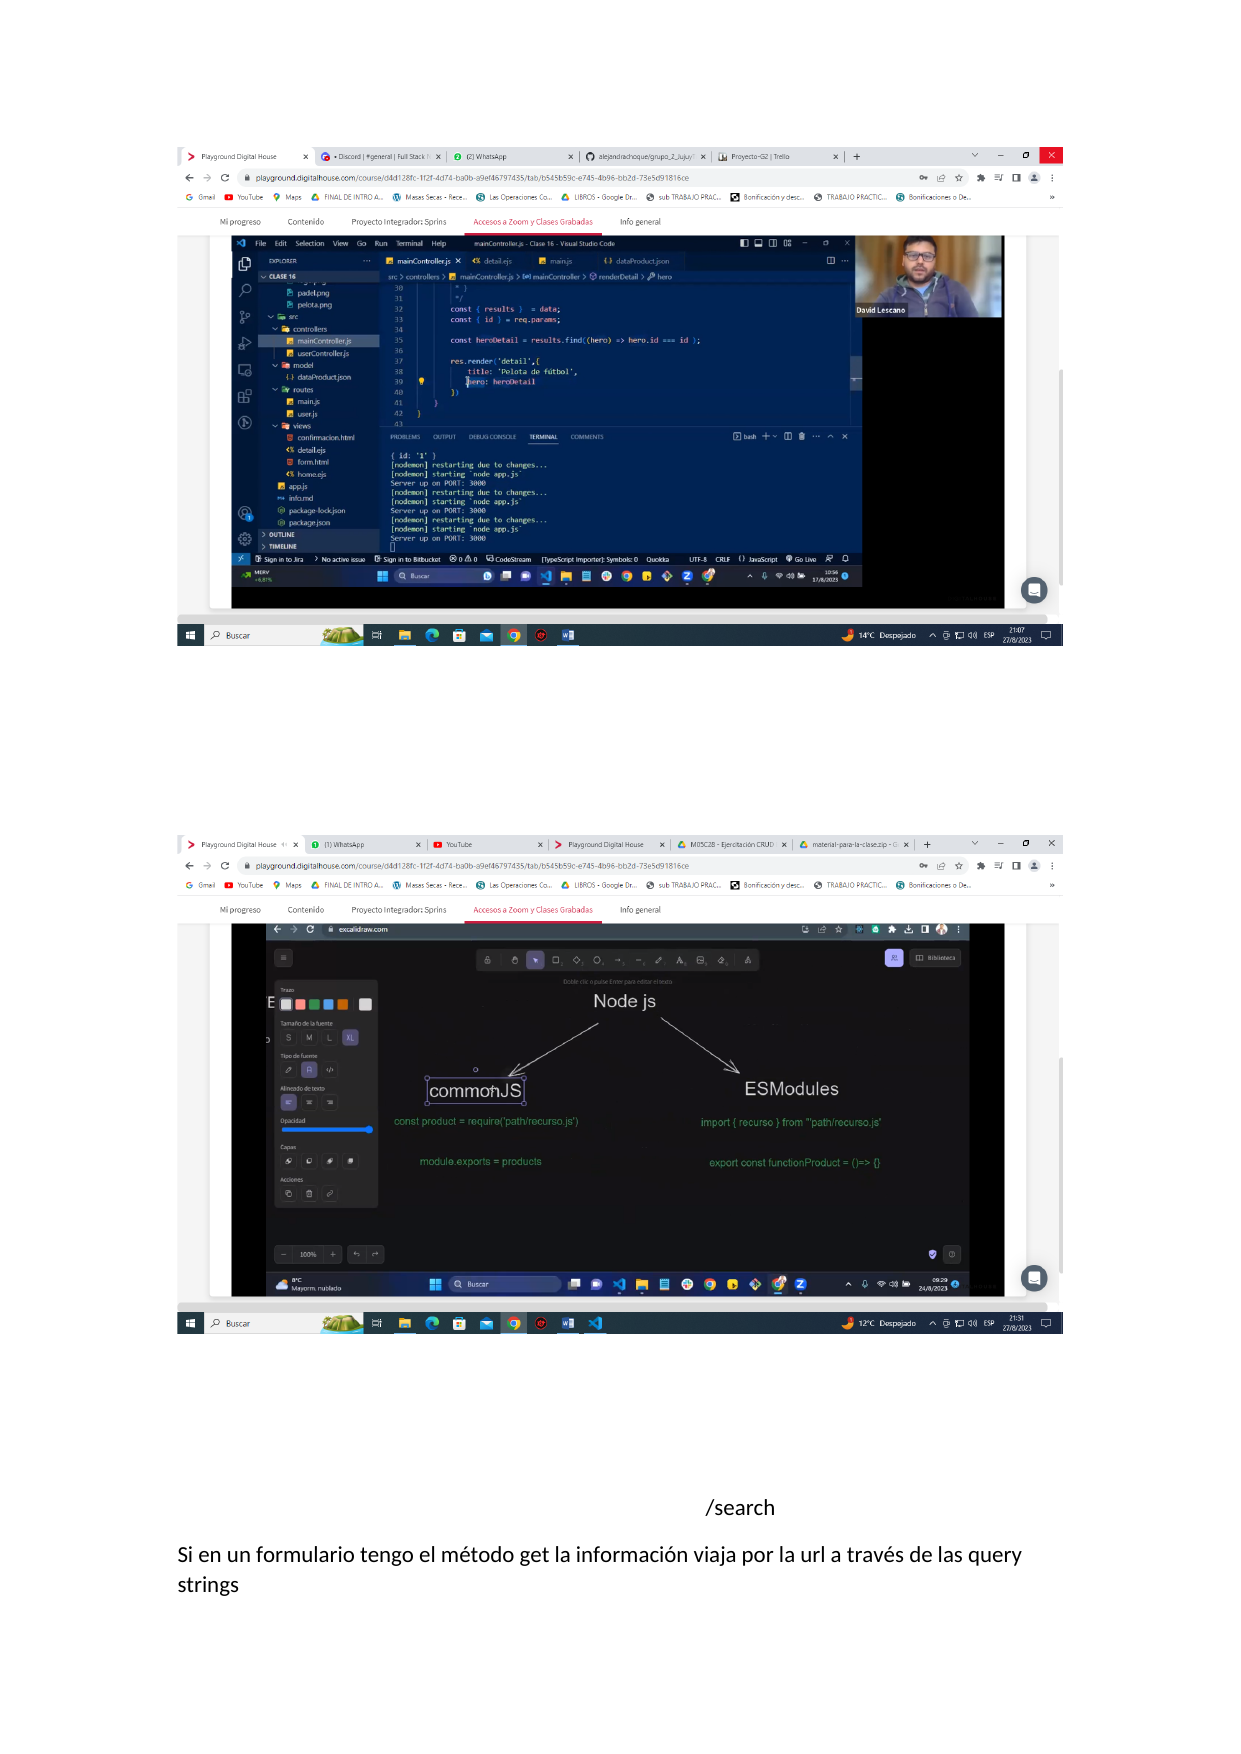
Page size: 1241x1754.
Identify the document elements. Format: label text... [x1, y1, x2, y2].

text Si en un formulario tengo el método get la información viaja por la url a través de las query strings [177, 1540, 1063, 1598]
picture [177, 147, 1063, 646]
picture [177, 835, 1063, 1334]
text /search [177, 1493, 1063, 1521]
